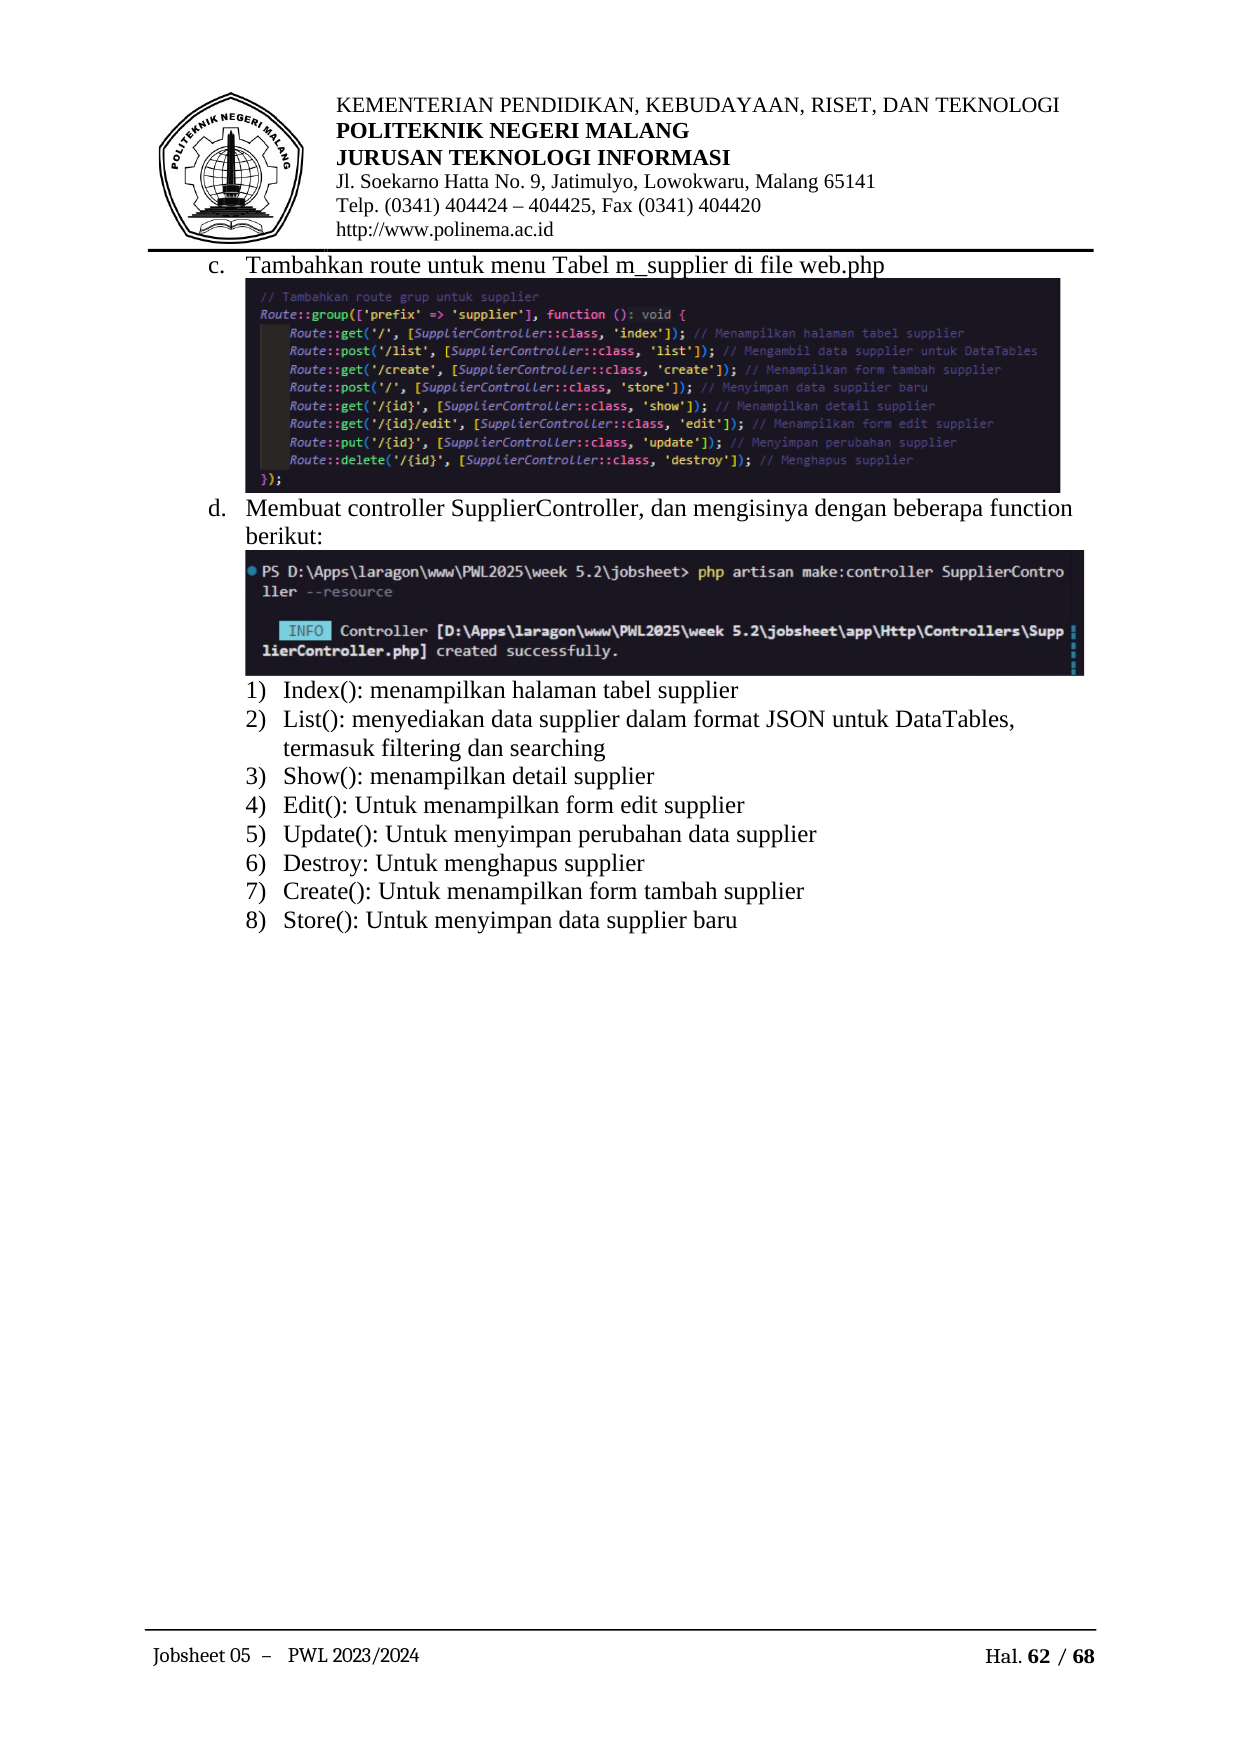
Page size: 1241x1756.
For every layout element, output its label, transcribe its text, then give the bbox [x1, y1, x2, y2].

list Update(): Untuk menyimpan perubahan data supplier [245, 819, 1107, 848]
picture [245, 550, 1085, 676]
list Edit(): Untuk menampilkan form edit supplier [245, 790, 1107, 819]
picture [245, 278, 1061, 493]
list Index(): menampilkan halaman tabel supplier [245, 675, 1107, 704]
list Tambahkan route untuk menu Tabel m_supplier di file web.php [208, 250, 1107, 279]
list Show(): menampilkan detail supplier [245, 761, 1107, 790]
list Membuat controller SupplierController, dan mengisinya dengan beberapa function berikut: [208, 493, 1107, 550]
picture [158, 92, 304, 244]
list List(): menyediakan data supplier dalam format JSON untuk DataTables, termasuk filtering dan searching [245, 704, 1107, 761]
list Create(): Untuk menampilkan form tambah supplier [245, 876, 1107, 905]
list Store(): Untuk menyimpan data supplier baru [245, 905, 1107, 934]
list Destroy: Untuk menghapus supplier [245, 848, 1107, 876]
